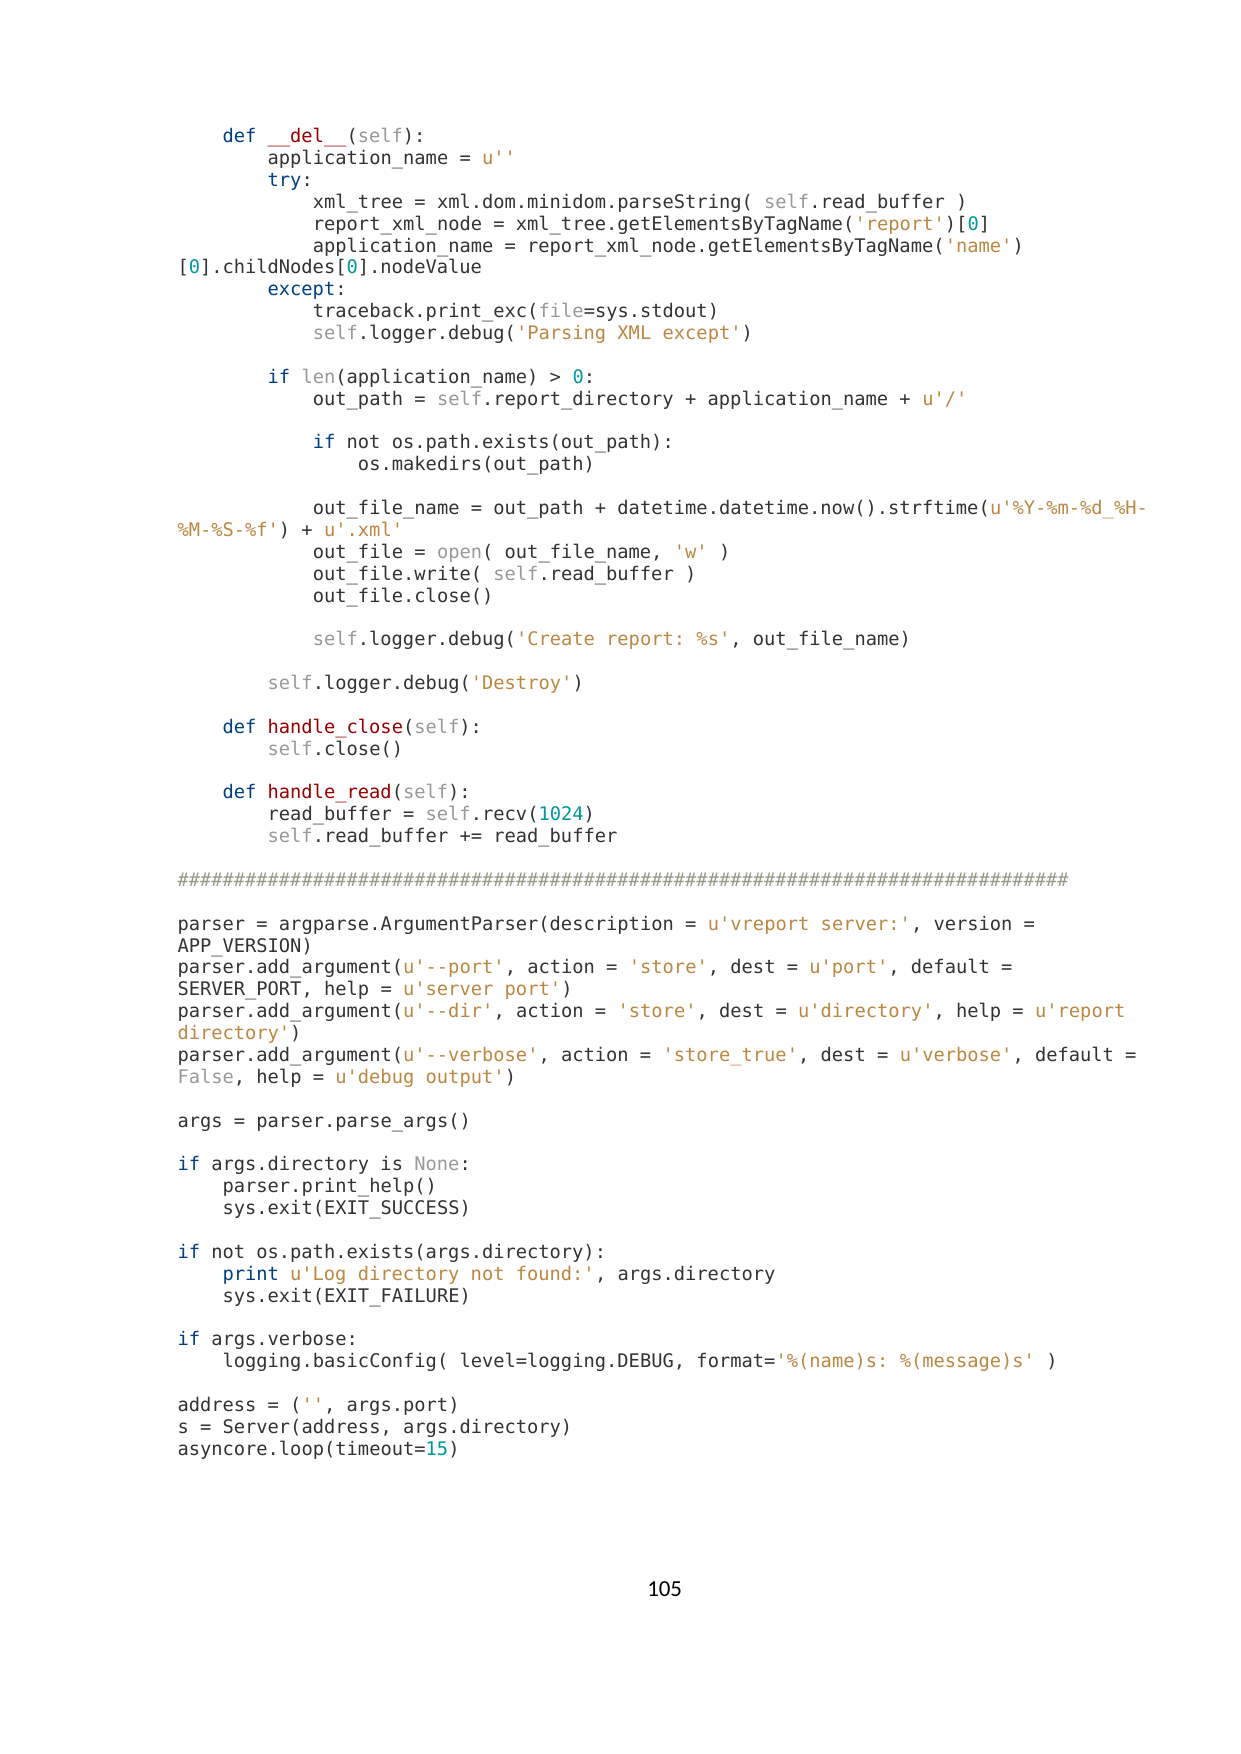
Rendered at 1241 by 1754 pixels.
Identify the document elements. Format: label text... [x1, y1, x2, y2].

text parser.add_argument(u'--dir', action = 'store', dest = u'directory', help = u'report directory') [177, 1000, 1152, 1044]
text asyncore.loop(timeout=15) [177, 1438, 1152, 1460]
text print u'Log directory not found:', args.directory [177, 1263, 1152, 1285]
text xml_tree = xml.dom.minidom.parseString( self.read_buffer ) [177, 191, 1152, 213]
text read_buffer = self.recv(1024) [177, 803, 1152, 825]
text def __del__(self): [177, 125, 1152, 147]
text self.logger.debug('Parsing XML except') [177, 322, 1152, 344]
text os.makedirs(out_path) [177, 453, 1152, 475]
text def handle_close(self): [177, 716, 1152, 738]
text out_file_name = out_path + datetime.datetime.now().strftime(u'%Y-%m-%d_%H-%M-%S-%f') + u'.xml' [177, 497, 1152, 541]
text sys.exit(EXIT_FAILURE) [177, 1285, 1152, 1307]
text if args.directory is None: [177, 1153, 1152, 1175]
text address = ('', args.port) [177, 1394, 1152, 1416]
text s = Server(address, args.directory) [177, 1416, 1152, 1438]
text report_xml_node = xml_tree.getElementsByTagName('report')[0] [177, 213, 1152, 235]
text except: [177, 278, 1152, 300]
text parser.add_argument(u'--port', action = 'store', dest = u'port', default = SERVER_PORT, help = u'server port') [177, 957, 1152, 1000]
text sys.exit(EXIT_SUCCESS) [177, 1197, 1152, 1219]
text traceback.print_exc(file=sys.stdout) [177, 300, 1152, 322]
text if len(application_name) > 0: [177, 366, 1152, 388]
text if not os.path.exists(out_path): [177, 432, 1152, 453]
text out_path = self.report_directory + application_name + u'/' [177, 388, 1152, 410]
text def handle_read(self): [177, 782, 1152, 803]
text if not os.path.exists(args.directory): [177, 1241, 1152, 1263]
text out_file = open( out_file_name, 'w' ) [177, 541, 1152, 563]
text application_name = u'' [177, 147, 1152, 169]
text parser.add_argument(u'--verbose', action = 'store_true', dest = u'verbose', default = False, help = u'debug output') [177, 1044, 1152, 1088]
text args = parser.parse_args() [177, 1110, 1152, 1132]
text self.read_buffer += read_buffer [177, 825, 1152, 847]
text try: [177, 169, 1152, 191]
text out_file.close() [177, 585, 1152, 607]
text application_name = report_xml_node.getElementsByTagName('name')[0].childNodes[0].nodeValue [177, 235, 1152, 278]
text out_file.write( self.read_buffer ) [177, 563, 1152, 585]
text parser = argparse.ArgumentParser(description = u'vreport server:', version = APP_VERSION) [177, 913, 1152, 957]
text if args.verbose: [177, 1328, 1152, 1350]
text ############################################################################### [177, 869, 1152, 891]
text self.logger.debug('Create report: %s', out_file_name) [177, 628, 1152, 650]
text parser.print_help() [177, 1175, 1152, 1197]
text self.logger.debug('Destroy') [177, 672, 1152, 694]
text logging.basicConfig( level=logging.DEBUG, format='%(name)s: %(message)s' ) [177, 1350, 1152, 1372]
text self.close() [177, 738, 1152, 760]
